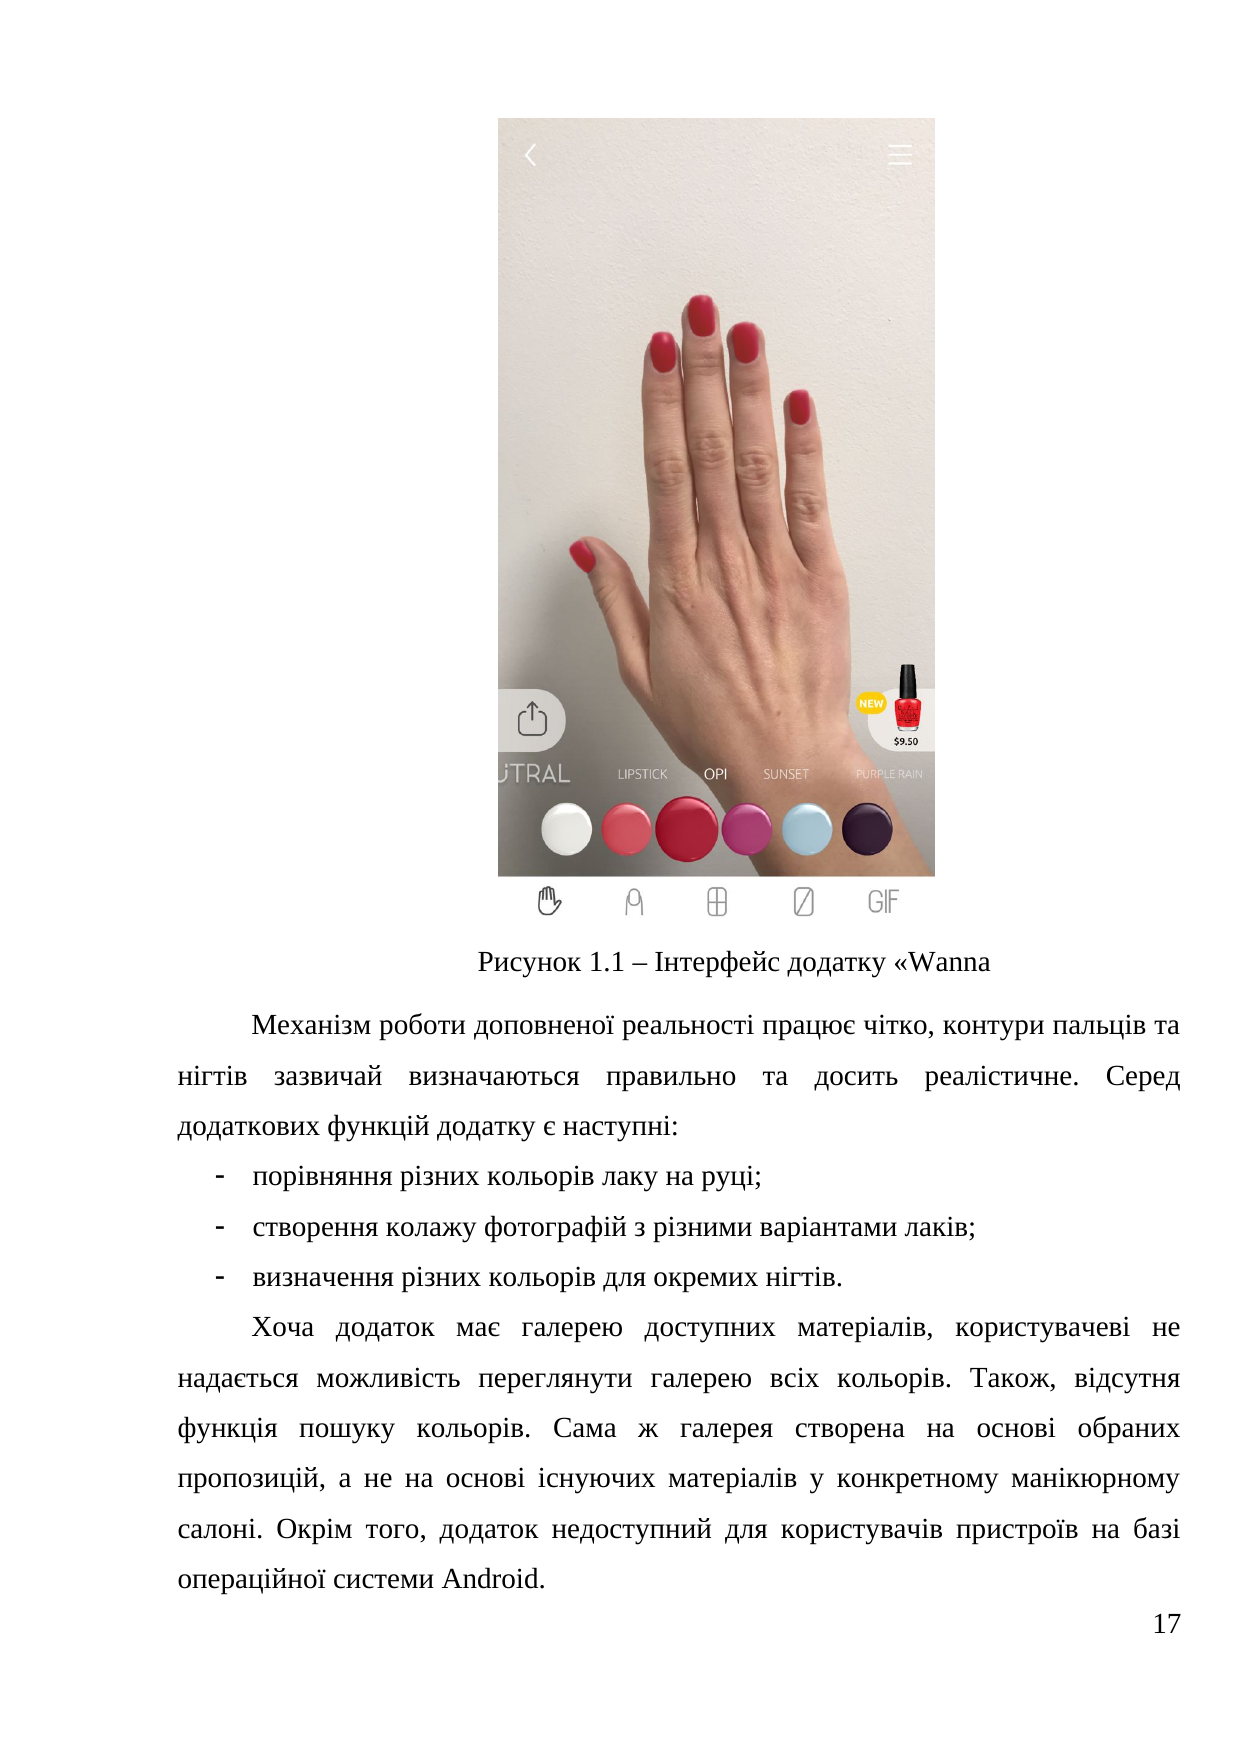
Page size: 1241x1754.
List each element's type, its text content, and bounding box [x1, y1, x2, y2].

text Механізм роботи доповненої реальності працює чітко, контури пальців та нігтів зазвичай визначаються правильно та досить реалістичне. Серед додаткових функцій додатку є наступні: [177, 1007, 1181, 1141]
picture [498, 118, 935, 928]
list визначення різних кольорів для окремих нігтів. [215, 1259, 1181, 1293]
list створення колажу фотографій з різними варіантами лаків; [215, 1209, 1181, 1242]
text Хоча додаток має галерею доступних матеріалів, користувачеві не надається можливість переглянути галерею всіх кольорів. Також, відсутня функція пошуку кольорів. Сама ж галерея створена на основі обраних пропозицій, а не на основі існуючих матеріалів у конкретному манікюрному салоні. Окрім того, додаток недоступний для користувачів пристроїв на базі операційної системи Android. [177, 1309, 1181, 1594]
list порівняння різних кольорів лаку на руці; [215, 1158, 1181, 1192]
